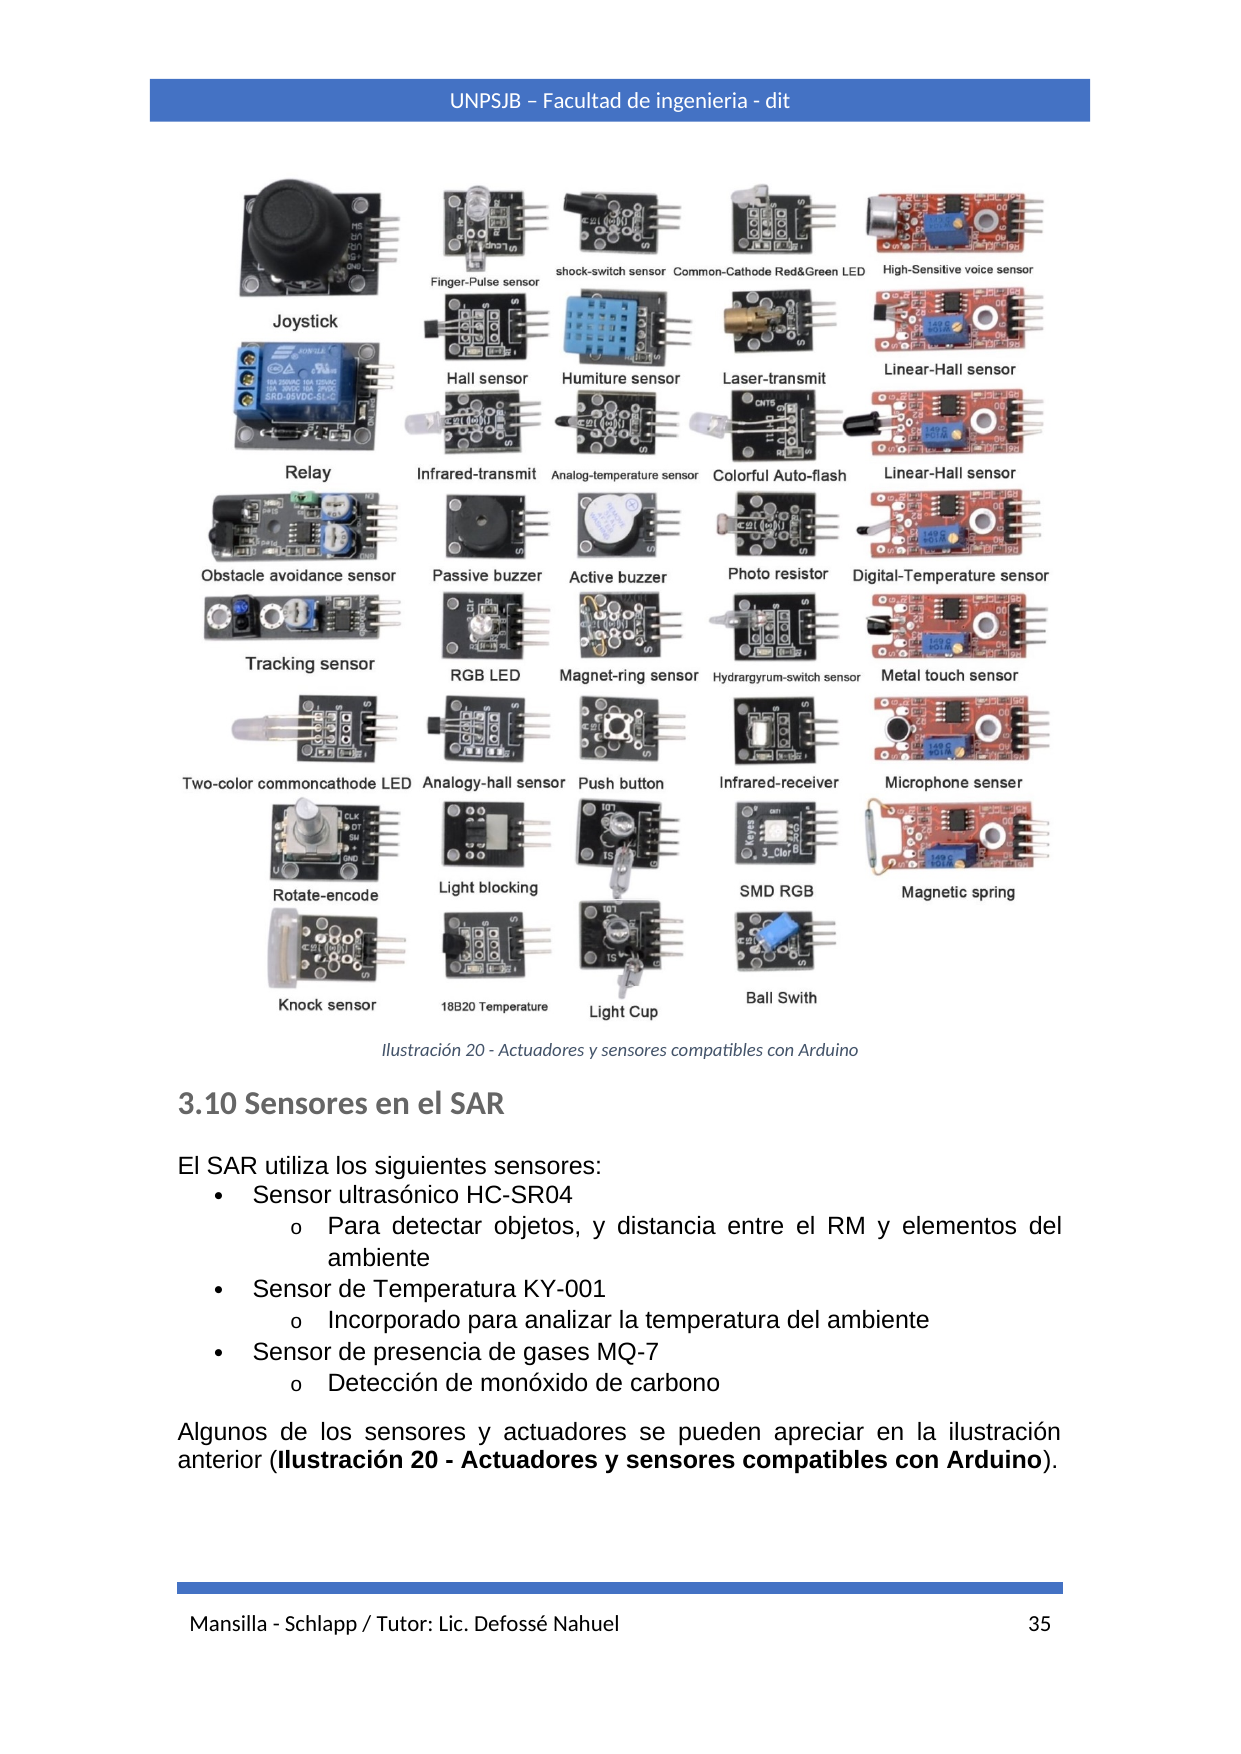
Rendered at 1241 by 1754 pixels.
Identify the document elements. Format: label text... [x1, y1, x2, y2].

list Para detectar objetos, y distancia entre el RM y elementos del ambiente [290, 1211, 1063, 1271]
subtitle 3.10 Sensores en el SAR [177, 1082, 1063, 1123]
list Detección de monóxido de carbono [290, 1368, 1063, 1397]
list Sensor de Temperatura KY-001 [215, 1274, 1063, 1302]
list Sensor ultrasónico HC-SR04 [215, 1180, 1063, 1208]
picture [177, 147, 1061, 1039]
list Incorporado para analizar la temperatura del ambiente [290, 1305, 1063, 1334]
text Ilustración 20 - Actuadores y sensores compatibles con Arduino [177, 1038, 1063, 1061]
text Algunos de los sensores y actuadores se pueden apreciar en la ilustración anterior (Ilustración 20 - Actuadores y sensores compatibles con Arduino). [177, 1416, 1063, 1474]
text El SAR utiliza los siguientes sensores: [177, 1151, 1063, 1180]
list Sensor de presencia de gases MQ-7 [215, 1337, 1063, 1366]
